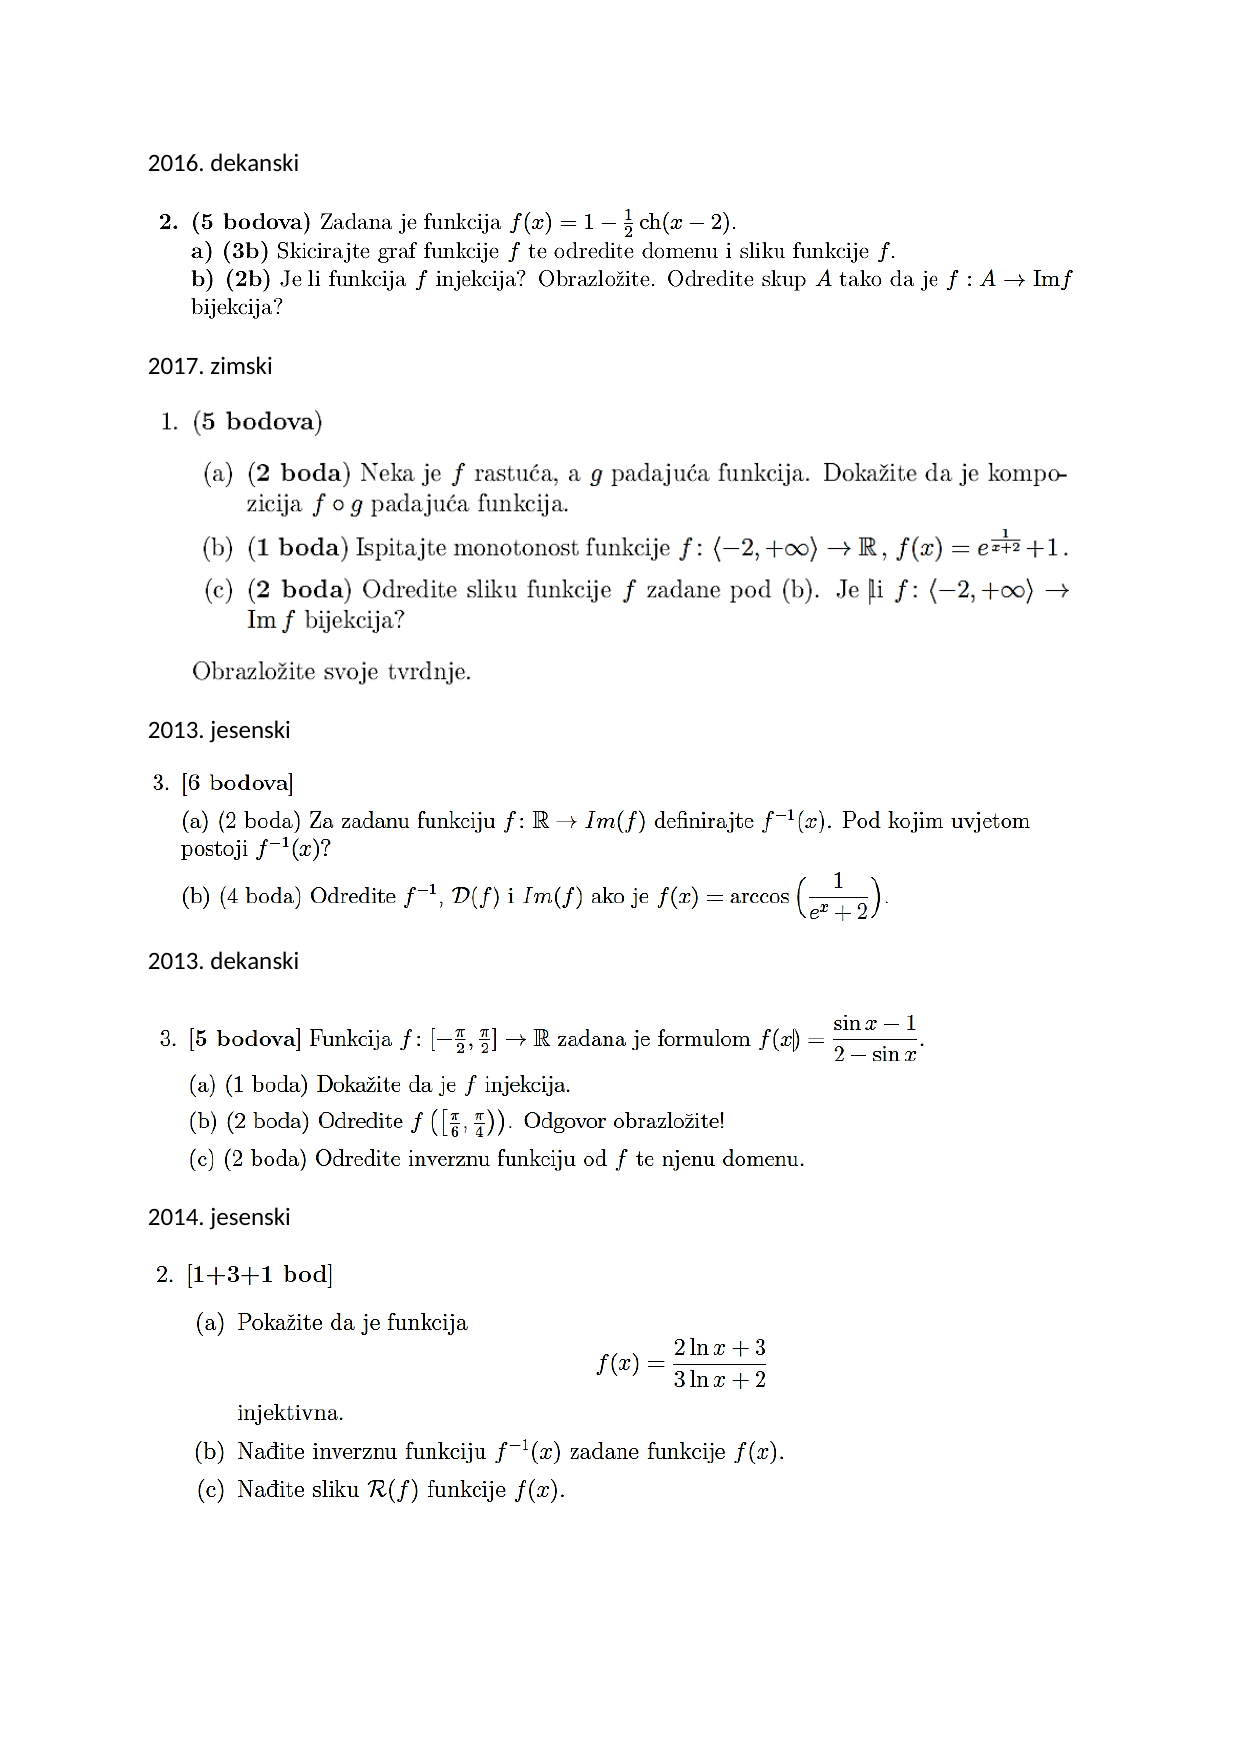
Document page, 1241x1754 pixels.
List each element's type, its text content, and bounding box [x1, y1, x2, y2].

picture [147, 1250, 1093, 1516]
picture [147, 400, 1093, 695]
text 2013. dekanski [148, 945, 1093, 975]
picture [147, 197, 1093, 332]
text 2013. jesenski [148, 714, 1093, 744]
text 2016. dekanski [148, 148, 1093, 178]
text 2014. jesenski [148, 1201, 1093, 1232]
text 2017. zimski [148, 351, 1093, 381]
picture [147, 994, 1093, 1182]
picture [147, 763, 1093, 926]
